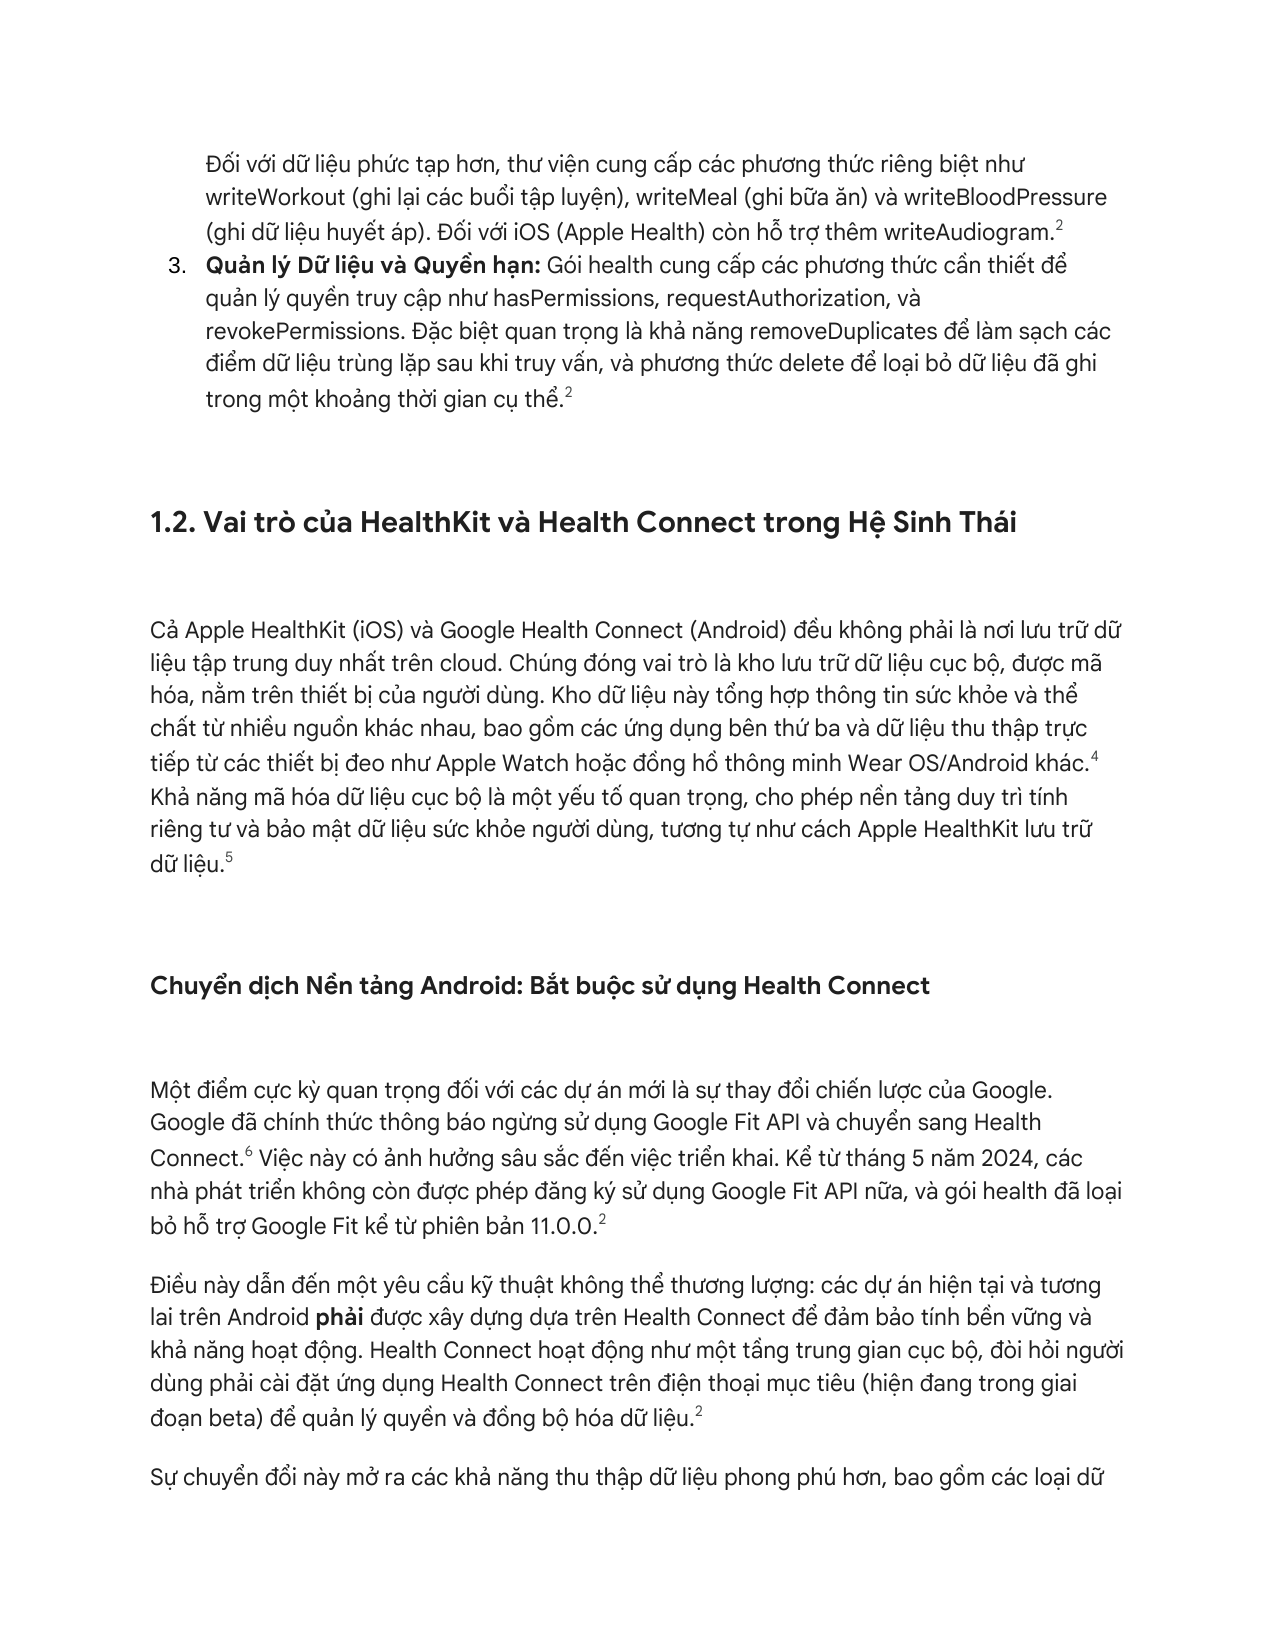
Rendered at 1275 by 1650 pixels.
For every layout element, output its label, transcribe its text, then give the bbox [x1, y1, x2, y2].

subtitle Chuyển dịch Nền tảng Android: Bắt buộc sử dụng Health Connect [150, 970, 1125, 1001]
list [168, 150, 1125, 247]
text Cả Apple HealthKit (iOS) và Google Health Connect (Android) đều không phải là nơi lưu trữ dữ liệu tập trung duy nhất trên cloud. Chúng đóng vai trò là kho lưu trữ dữ liệu cục bộ, được mã hóa, nằm trên thiết bị của người dùng. Kho dữ liệu này tổng hợp thông tin sức khỏe và thể chất từ nhiều nguồn khác nhau, bao gồm các ứng dụng bên thứ ba và dữ liệu thu thập trực tiếp từ các thiết bị đeo như Apple Watch hoặc đồng hồ thông minh Wear OS/Android khác.4 Khả năng mã hóa dữ liệu cục bộ là một yếu tố quan trọng, cho phép nền tảng duy trì tính riêng tư và bảo mật dữ liệu sức khỏe người dùng, tương tự như cách Apple HealthKit lưu trữ dữ liệu.5 [150, 616, 1125, 880]
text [150, 1463, 1125, 1492]
subtitle 1.2. Vai trò của HealthKit và Health Connect trong Hệ Sinh Thái [150, 504, 1125, 541]
text Điều này dẫn đến một yêu cầu kỹ thuật không thể thương lượng: các dự án hiện tại và tương lai trên Android phải được xây dựng dựa trên Health Connect để đảm bảo tính bền vững và khả năng hoạt động. Health Connect hoạt động như một tầng trung gian cục bộ, đòi hỏi người dùng phải cài đặt ứng dụng Health Connect trên điện thoại mục tiêu (hiện đang trong giai đoạn beta) để quản lý quyền và đồng bộ hóa dữ liệu.2 [150, 1271, 1125, 1433]
text Một điểm cực kỳ quan trọng đối với các dự án mới là sự thay đổi chiến lược của Google. Google đã chính thức thông báo ngừng sử dụng Google Fit API và chuyển sang Health Connect.6 Việc này có ảnh hưởng sâu sắc đến việc triển khai. Kể từ tháng 5 năm 2024, các nhà phát triển không còn được phép đăng ký sử dụng Google Fit API nữa, và gói health đã loại bỏ hỗ trợ Google Fit kể từ phiên bản 11.0.0.2 [150, 1076, 1125, 1242]
list Quản lý Dữ liệu và Quyền hạn: Gói health cung cấp các phương thức cần thiết để quản lý quyền truy cập như hasPermissions, requestAuthorization, và revokePermissions. Đặc biệt quan trọng là khả năng removeDuplicates để làm sạch các điểm dữ liệu trùng lặp sau khi truy vấn, và phương thức delete để loại bỏ dữ liệu đã ghi trong một khoảng thời gian cụ thể.2 [168, 252, 1125, 414]
